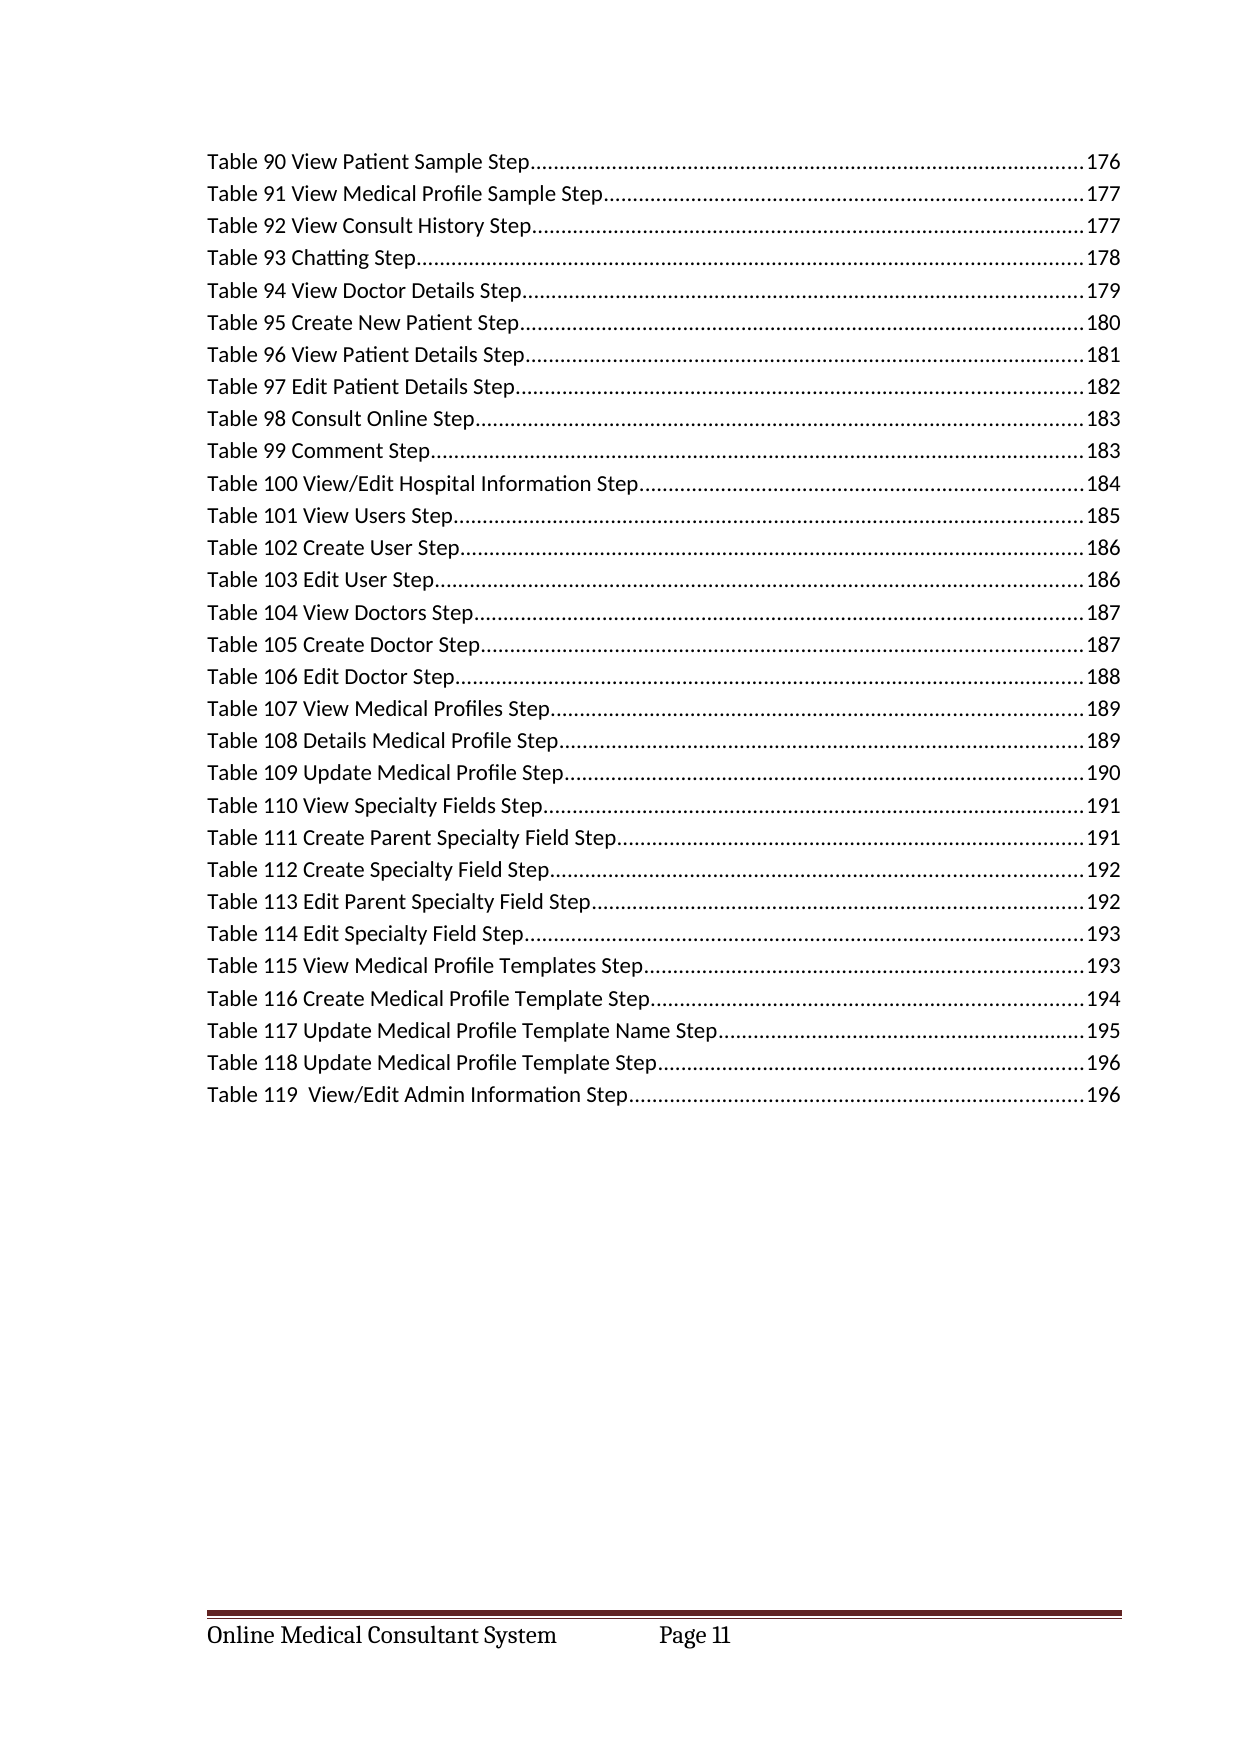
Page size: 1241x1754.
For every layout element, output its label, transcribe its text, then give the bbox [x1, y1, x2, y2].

text Table 92 View Consult History Step 177 [207, 211, 1122, 239]
text Table 110 View Specialty Fields Step 191 [207, 791, 1122, 819]
text Table 104 View Doctors Step 187 [207, 598, 1122, 626]
text Table 101 View Users Step 185 [207, 501, 1122, 529]
text Table 117 Update Medical Profile Template Name Step 195 [207, 1016, 1122, 1044]
text Table 108 Details Medical Profile Step 189 [207, 726, 1122, 754]
text Table 98 Consult Online Step 183 [207, 404, 1122, 432]
text Table 100 View/Edit Hospital Information Step 184 [207, 469, 1122, 497]
text Table 93 Chatting Step 178 [207, 243, 1122, 272]
text Table 111 Create Parent Specialty Field Step 191 [207, 823, 1122, 851]
text Table 115 View Medical Profile Templates Step 193 [207, 952, 1122, 980]
text Table 109 Update Medical Profile Step 190 [207, 758, 1122, 787]
text Table 114 Edit Specialty Field Step 193 [207, 919, 1122, 947]
text Table 112 Create Specialty Field Step 192 [207, 855, 1122, 883]
text Table 116 Create Medical Profile Template Step 194 [207, 984, 1122, 1012]
text Table 113 Edit Parent Specialty Field Step 192 [207, 887, 1122, 915]
text Table 94 View Doctor Details Step 179 [207, 276, 1122, 304]
text Table 95 Create New Patient Step 180 [207, 308, 1122, 336]
text Table 118 Update Medical Profile Template Step 196 [207, 1048, 1122, 1076]
text Table 103 Edit User Step 186 [207, 565, 1122, 593]
text Table 119 View/Edit Admin Information Step 196 [207, 1080, 1122, 1108]
text Table 106 Edit Doctor Step 188 [207, 662, 1122, 690]
text Table 96 View Patient Details Step 181 [207, 340, 1122, 368]
text Table 99 Comment Step 183 [207, 437, 1122, 465]
text Table 107 View Medical Profiles Step 189 [207, 694, 1122, 722]
text Table 90 View Patient Sample Step 176 [207, 147, 1122, 175]
text Table 105 Create Doctor Step 187 [207, 630, 1122, 658]
text Table 97 Edit Patient Details Step 182 [207, 372, 1122, 400]
text Table 91 View Medical Profile Sample Step 177 [207, 179, 1122, 207]
text Table 102 Create User Step 186 [207, 533, 1122, 561]
